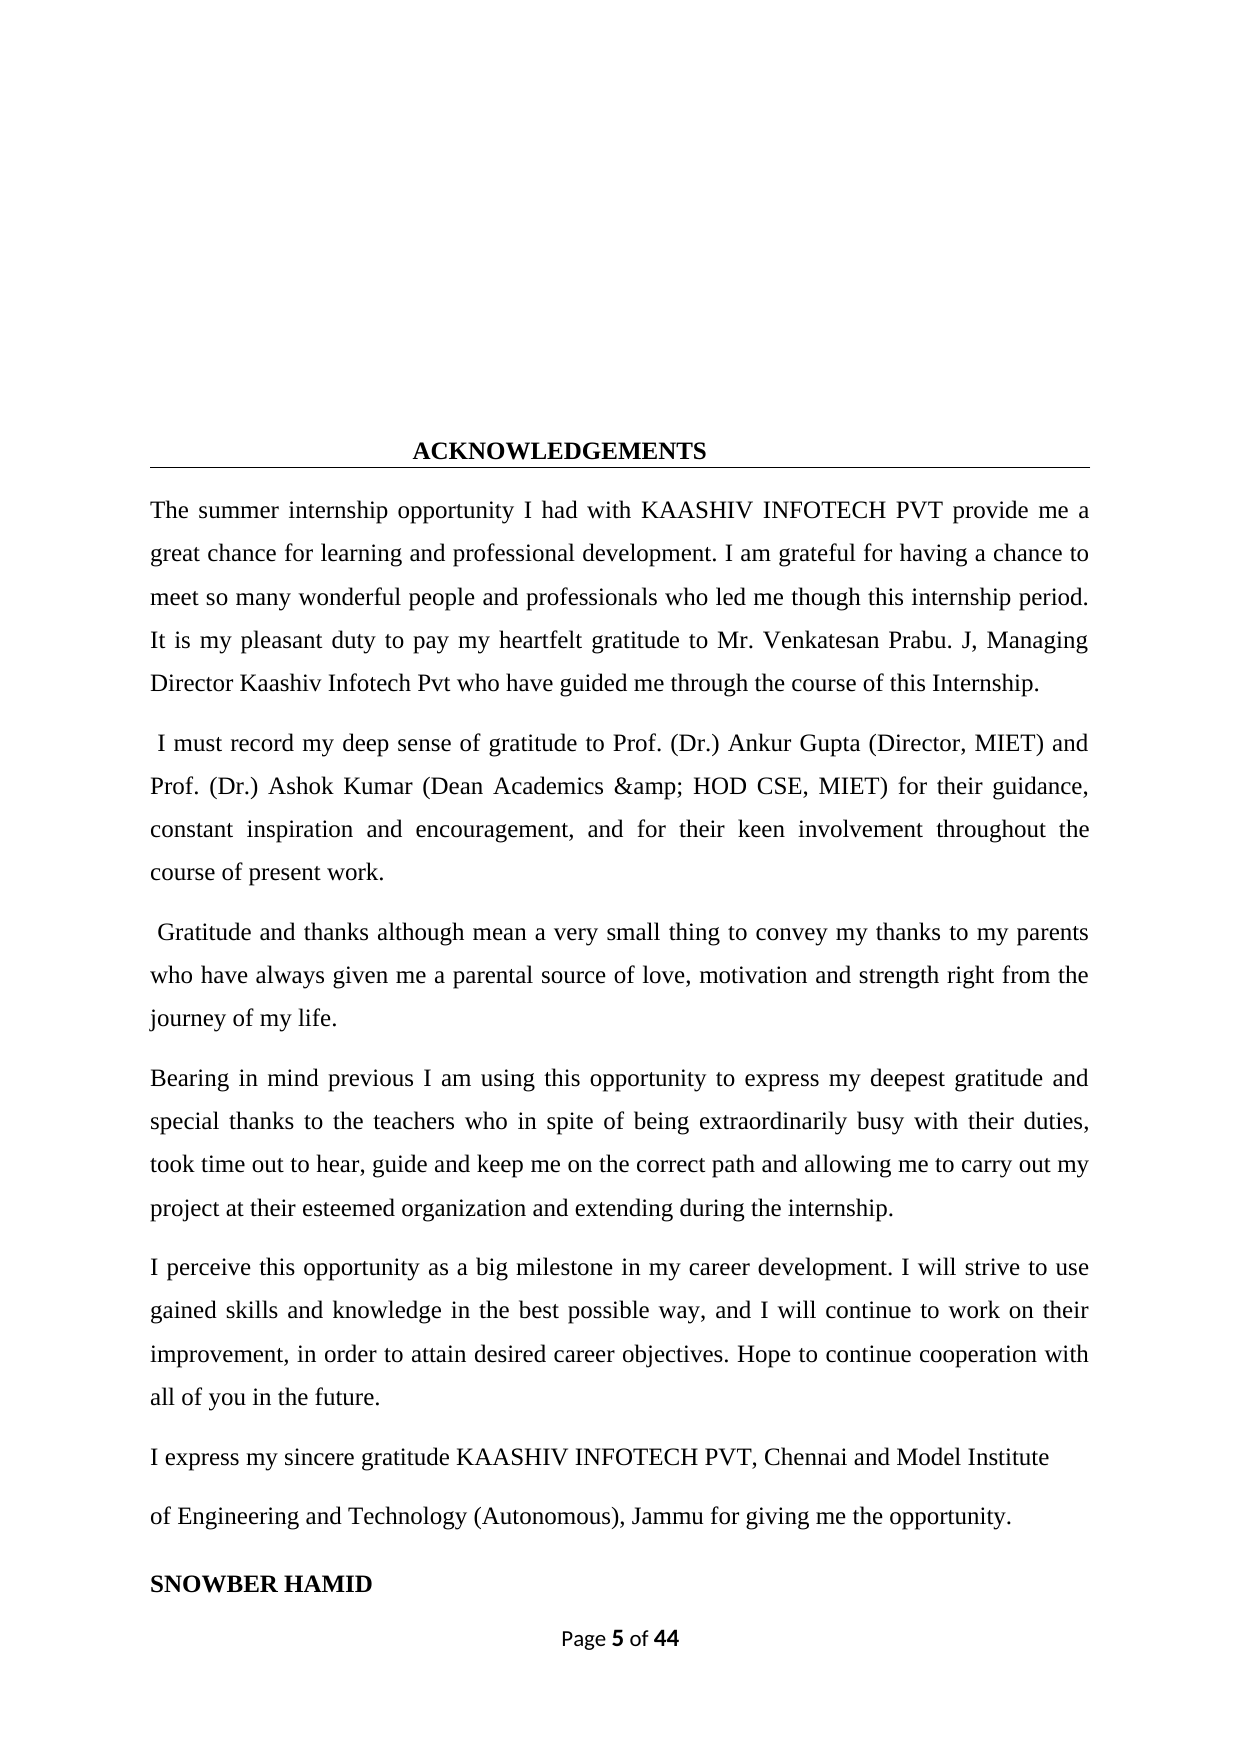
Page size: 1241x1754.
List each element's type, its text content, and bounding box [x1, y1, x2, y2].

text Bearing in mind previous I am using this opportunity to express my deepest gratitude and special thanks to the teachers who in spite of being extraordinarily busy with their duties, took time out to hear, guide and keep me on the correct path and allowing me to carry out my project at their esteemed organization and extending during the internship. [150, 1063, 1090, 1221]
text I express my sincere gratitude KAASHIV INFOTECH PVT, Chennai and Model Institute [150, 1442, 1090, 1470]
text I perceive this opportunity as a big milestone in my career development. I will strive to use gained skills and knowledge in the best possible way, and I will continue to work on their improvement, in order to attain desired career objectives. Hope to continue cooperation with all of you in the future. [150, 1252, 1090, 1411]
text ACKNOWLEDGEMENTS [150, 436, 1090, 467]
text The summer internship opportunity I had with KAASHIV INFOTECH PVT provide me a great chance for learning and professional development. I am grateful for having a chance to meet so many wonderful people and professionals who led me though this internship period. It is my pleasant duty to pay my heartfelt gratitude to Mr. Venkatesan Prabu. J, Managing Director Kaashiv Infotech Pvt who have guided me through the course of this Internship. [150, 495, 1090, 697]
text I must record my deep sense of gratitude to Prof. (Dr.) Ankur Gupta (Director, MIET) and Prof. (Dr.) Ashok Kumar (Dean Academics &amp; HOD CSE, MIET) for their guidance, constant inspiration and encouragement, and for their keen involvement throughout the course of present work. [150, 728, 1090, 886]
text of Engineering and Technology (Autonomous), Jammu for giving me the opportunity. [150, 1501, 1090, 1530]
text Gratitude and thanks although mean a very small thing to convey my thanks to my parents who have always given me a parental source of love, motivation and strength right from the journey of my life. [150, 917, 1090, 1032]
text SNOWBER HAMID [150, 1569, 1090, 1598]
